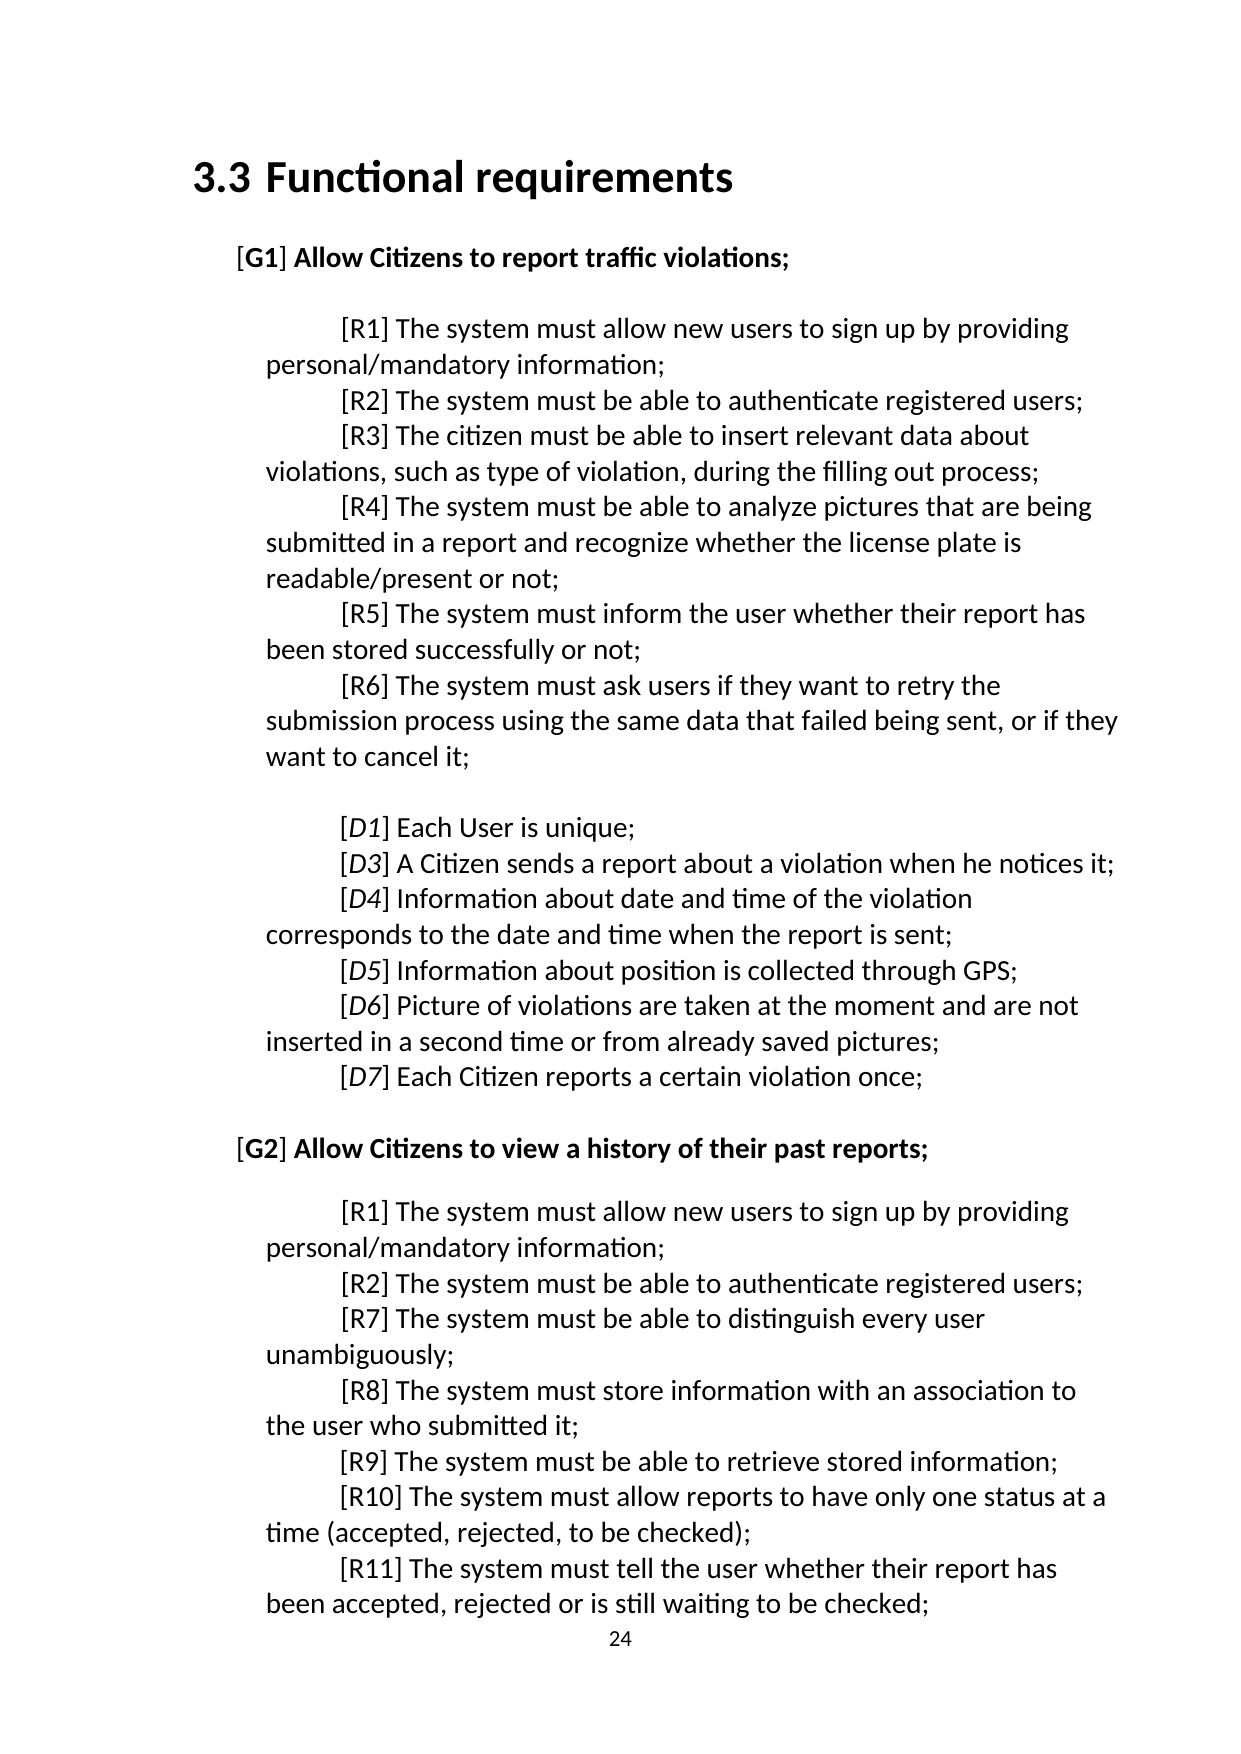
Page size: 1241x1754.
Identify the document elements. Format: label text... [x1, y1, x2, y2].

text [R7] The system must be able to distinguish every user unambiguously; [266, 1300, 1122, 1372]
text [R9] The system must be able to retrieve stored information; [236, 1443, 1122, 1478]
text [R5] The system must inform the user whether their report has been stored successfully or not; [266, 595, 1122, 667]
text [R2] The system must be able to authenticate registered users; [266, 382, 1122, 417]
text [R4] The system must be able to analyze pictures that are being submitted in a report and recognize whether the license plate is readable/present or not; [266, 488, 1122, 595]
text [R11] The system must tell the user whether their report has been accepted, rejected or is still waiting to be checked; [266, 1550, 1122, 1621]
text [R3] The citizen must be able to insert relevant data about violations, such as type of violation, during the filling out process; [266, 417, 1122, 488]
text [R1] The system must allow new users to sign up by providing personal/mandatory information; [266, 1193, 1122, 1265]
list Functional requirements [192, 148, 1122, 203]
text [R6] The system must ask users if they want to retry the submission process using the same data that failed being sent, or if they want to cancel it; [266, 667, 1122, 773]
text [D4] Information about date and time of the violation corresponds to the date and time when the report is sent; [266, 880, 1122, 952]
text [R2] The system must be able to authenticate registered users; [266, 1265, 1122, 1300]
text [R8] The system must store information with an association to the user who submitted it; [266, 1372, 1122, 1443]
text [D3] A Citizen sends a report about a violation when he notices it; [236, 845, 1122, 880]
text [D5] Information about position is collected through GPS; [236, 952, 1122, 987]
text [G1] Allow Citizens to report traffic violations; [236, 239, 1122, 275]
text [D6] Picture of violations are taken at the moment and are not inserted in a second time or from already saved pictures; [266, 987, 1122, 1058]
text [D1] Each User is unique; [236, 809, 1122, 845]
text [G2] Allow Citizens to view a history of their past reports; [236, 1130, 1122, 1165]
text [R1] The system must allow new users to sign up by providing personal/mandatory information; [266, 310, 1122, 382]
text [R10] The system must allow reports to have only one status at a time (accepted, rejected, to be checked); [266, 1478, 1122, 1550]
text [D7] Each Citizen reports a certain violation once; [236, 1058, 1122, 1094]
